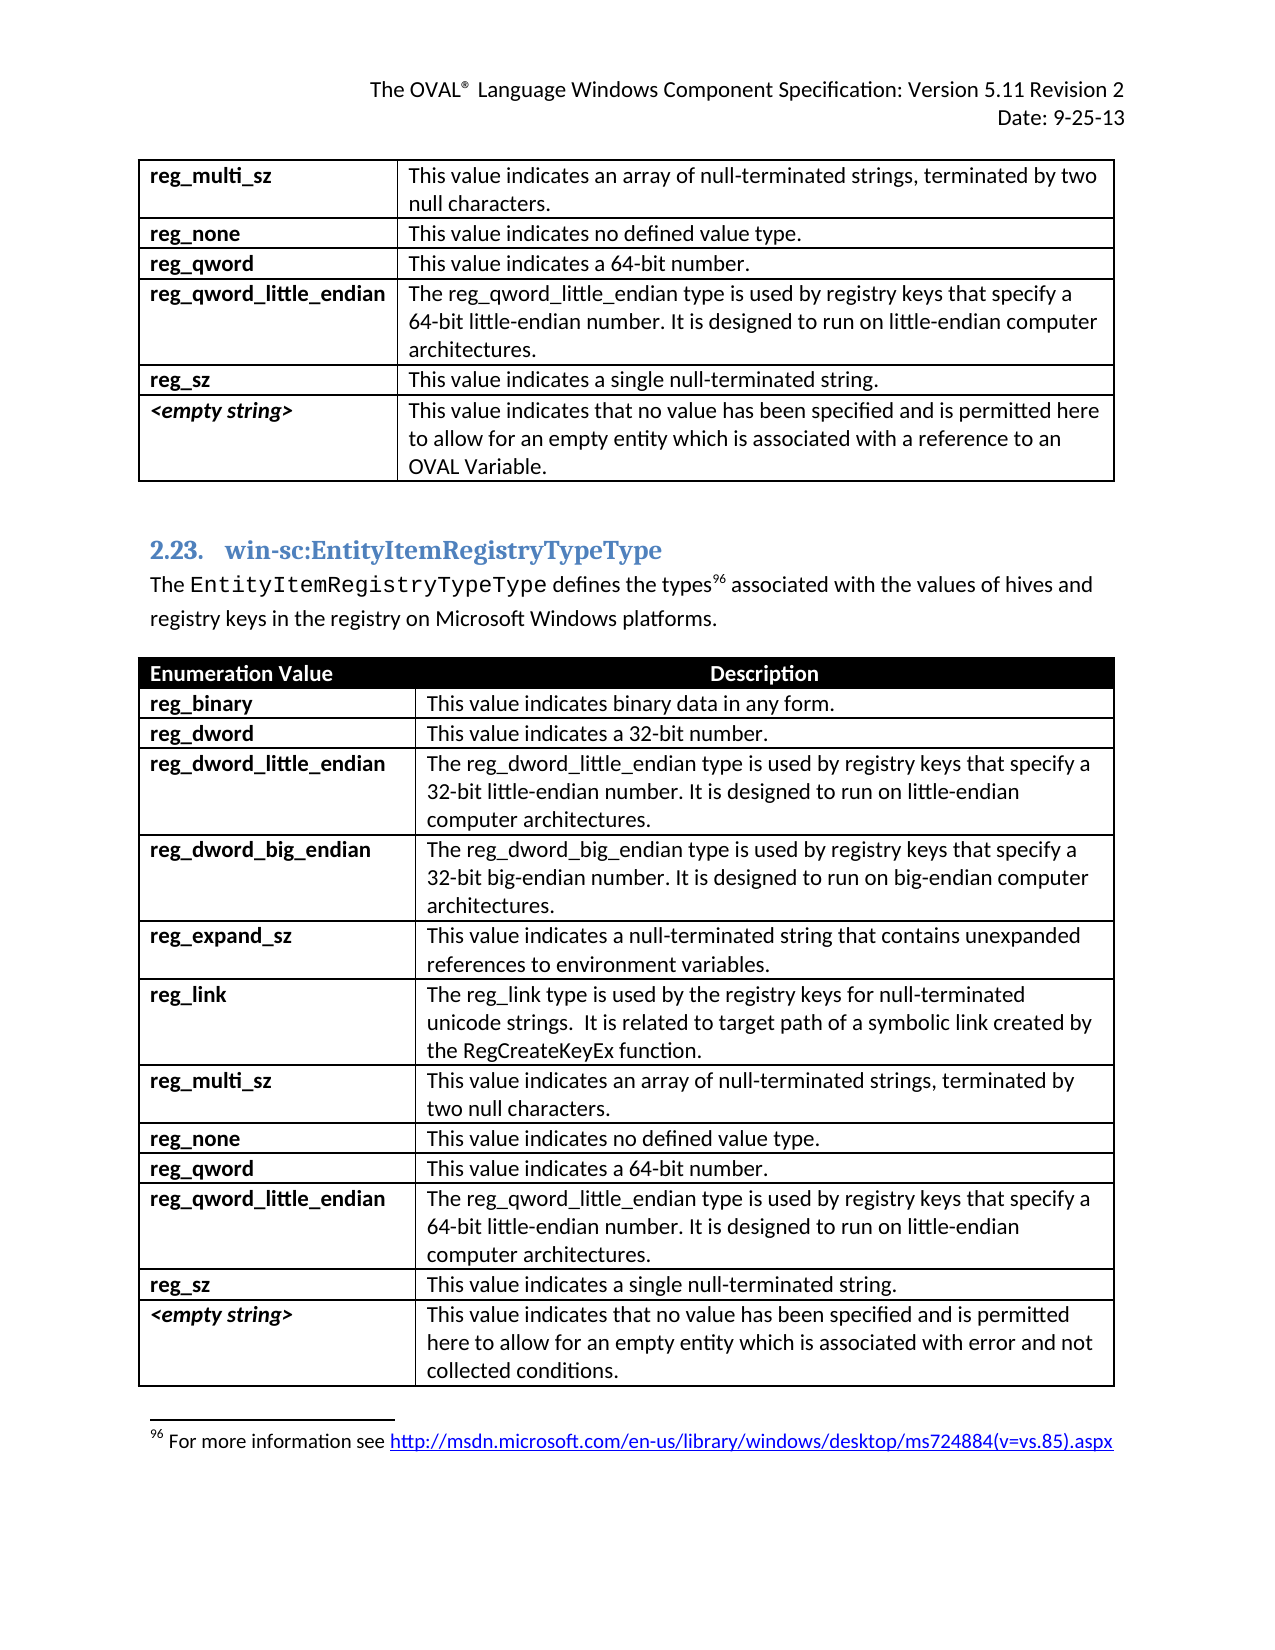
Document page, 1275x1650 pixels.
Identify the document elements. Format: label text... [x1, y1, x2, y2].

table_cell This value indicates a null-terminated string that contains unexpanded references to environment variables. [416, 922, 1113, 978]
table_cell This value indicates no defined value type. [398, 219, 1113, 247]
table_cell reg_dword_big_endian [140, 836, 415, 919]
table_cell reg_none [140, 1124, 415, 1152]
table_cell reg_dword [140, 719, 415, 747]
table_cell reg_sz [140, 366, 397, 394]
table_header Description [415, 659, 1113, 687]
table_cell reg_sz [140, 1270, 415, 1298]
table_cell The reg_link type is used by the registry keys for null-terminated unicode strings. It is related to target path of a symbolic link created by the RegCreateKeyEx function. [416, 980, 1113, 1064]
table_cell This value indicates an array of null-terminated strings, terminated by two null characters. [416, 1066, 1113, 1122]
table_cell The reg_dword_big_endian type is used by registry keys that specify a 32-bit big-endian number. It is designed to run on big-endian computer architectures. [416, 836, 1113, 919]
table_cell The reg_dword_little_endian type is used by registry keys that specify a 32-bit little-endian number. It is designed to run on little-endian computer architectures. [416, 749, 1113, 833]
table_cell reg_multi_sz [140, 1066, 415, 1122]
table_cell This value indicates a 64-bit number. [398, 249, 1113, 277]
table_cell The reg_qword_little_endian type is used by registry keys that specify a 64-bit little-endian number. It is designed to run on little-endian computer architectures. [416, 1184, 1113, 1268]
table_cell reg_qword_little_endian [140, 1184, 415, 1268]
table_cell reg_qword [140, 1154, 415, 1182]
table_cell This value indicates that no value has been specified and is permitted here to allow for an empty entity which is associated with a reference to an OVAL Variable. [398, 396, 1113, 480]
table_cell reg_multi_sz [140, 161, 397, 217]
table_cell reg_binary [140, 689, 415, 717]
table_cell This value indicates an array of null-terminated strings, terminated by two null characters. [398, 161, 1113, 217]
text The EntityItemRegistryTypeType defines the types associated with the values of hives and registry keys in the registry on Microsoft Windows platforms. [150, 571, 1125, 632]
table_cell This value indicates a single null-terminated string. [398, 366, 1113, 394]
table_cell reg_expand_sz [140, 922, 415, 978]
table_cell This value indicates that no value has been specified and is permitted here to allow for an empty entity which is associated with error and not collected conditions. [416, 1301, 1113, 1384]
table_cell This value indicates a single null-terminated string. [416, 1270, 1113, 1298]
table_cell This value indicates a 64-bit number. [416, 1154, 1113, 1182]
table_cell This value indicates binary data in any form. [416, 689, 1113, 717]
subtitle win-sc:EntityItemRegistryTypeType [150, 535, 1125, 566]
table_cell <empty string> [140, 1301, 415, 1384]
table_cell reg_link [140, 980, 415, 1064]
table_header Enumeration Value [140, 659, 415, 687]
table_cell reg_qword_little_endian [140, 280, 397, 363]
table_cell This value indicates a 32-bit number. [416, 719, 1113, 747]
table_cell reg_dword_little_endian [140, 749, 415, 833]
table_cell <empty string> [140, 396, 397, 480]
table_cell reg_qword [140, 249, 397, 277]
table_cell The reg_qword_little_endian type is used by registry keys that specify a 64-bit little-endian number. It is designed to run on little-endian computer architectures. [398, 280, 1113, 363]
table_cell This value indicates no defined value type. [416, 1124, 1113, 1152]
table_cell reg_none [140, 219, 397, 247]
